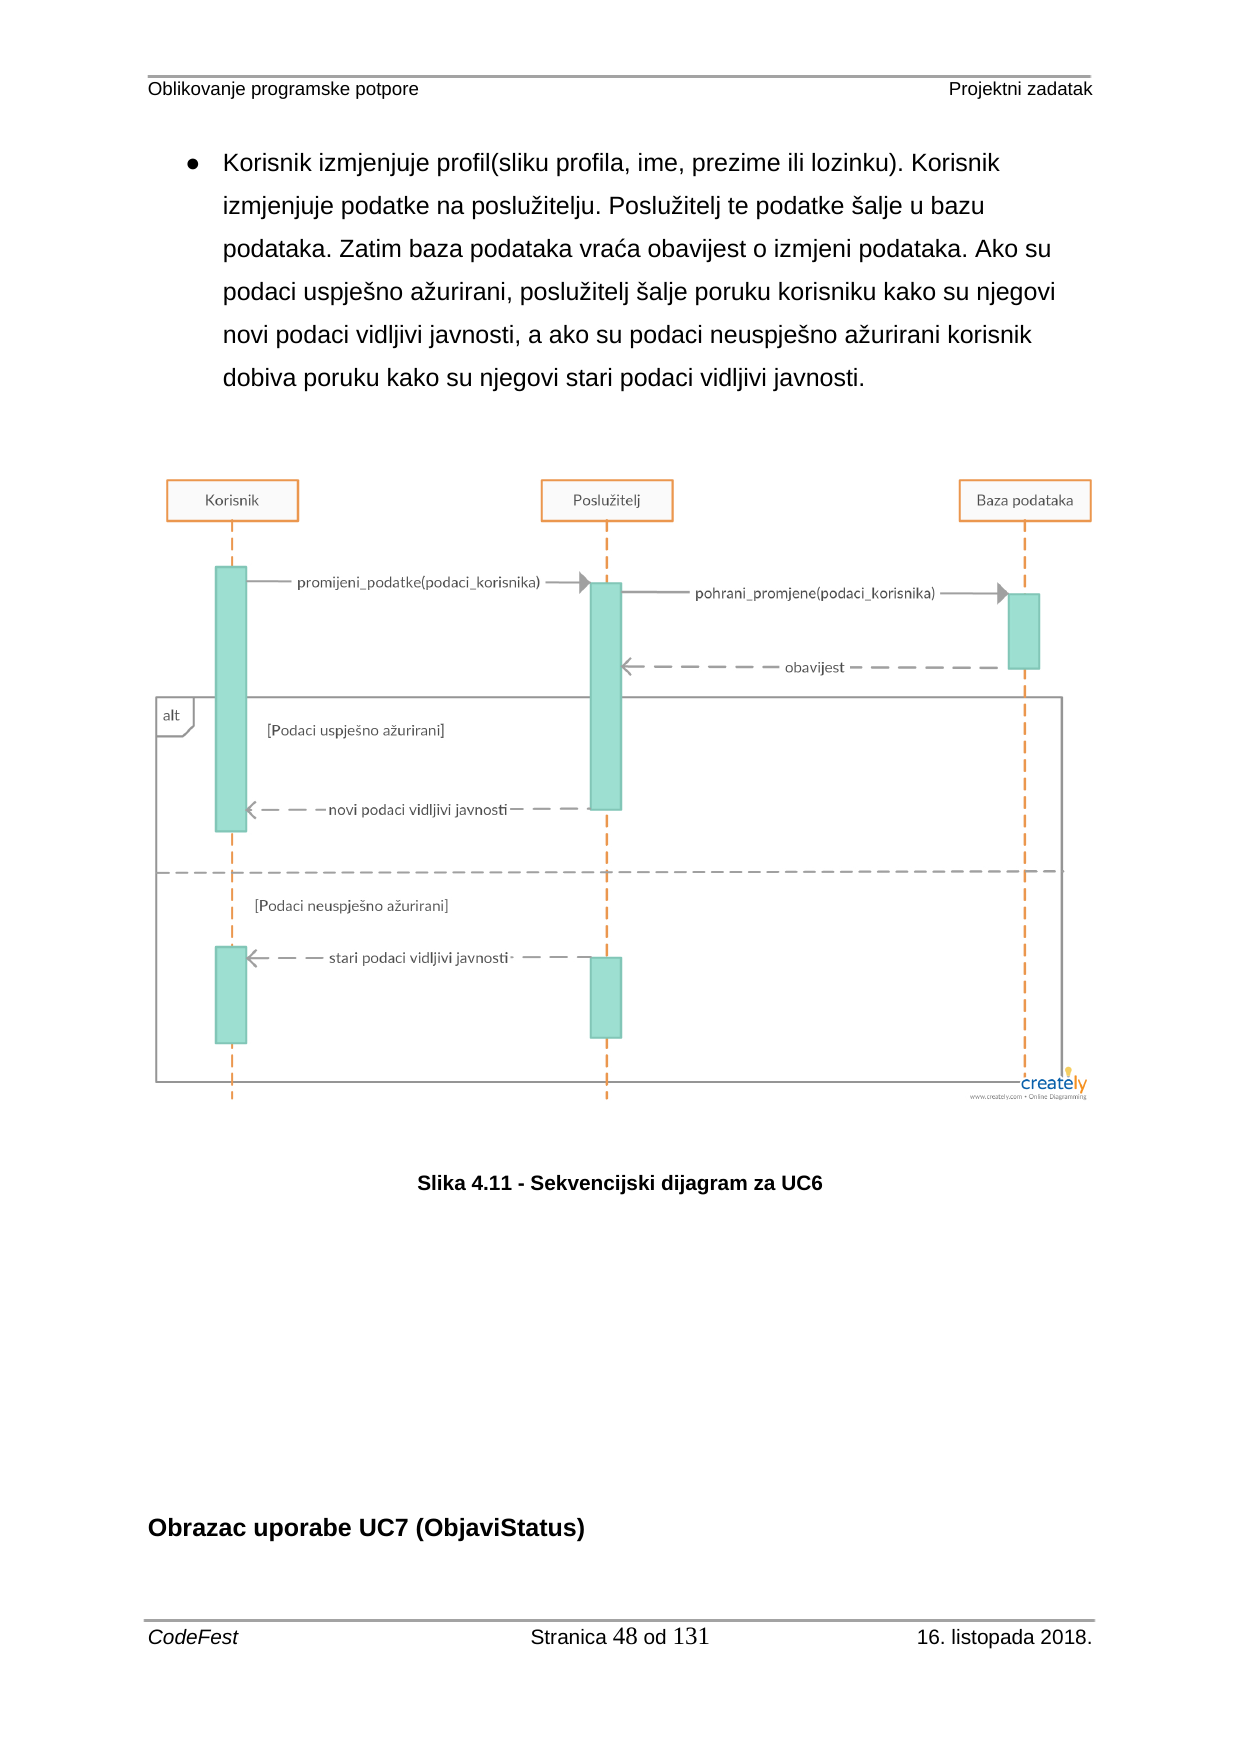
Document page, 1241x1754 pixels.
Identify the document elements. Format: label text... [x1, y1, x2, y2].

subtitle Slika 4.11 - Sekvencijski dijagram za UC6 [148, 1105, 1093, 1195]
text Obrazac uporabe UC7 (ObjaviStatus) [148, 1513, 1093, 1541]
list Korisnik izmjenjuje profil(sliku profila, ime, prezime ili lozinku). Korisnik izmjenjuje podatke na poslužitelju. Poslužitelj te podatke šalje u bazu podataka. Zatim baza podataka vraća obavijest o izmjeni podataka. Ako su podaci uspješno ažurirani, poslužitelj šalje poruku korisniku kako su njegovi novi podaci vidljivi javnosti, a ako su podaci neuspješno ažurirani korisnik dobiva poruku kako su njegovi stari podaci vidljivi javnosti. [185, 148, 1093, 392]
picture [147, 471, 1094, 1105]
